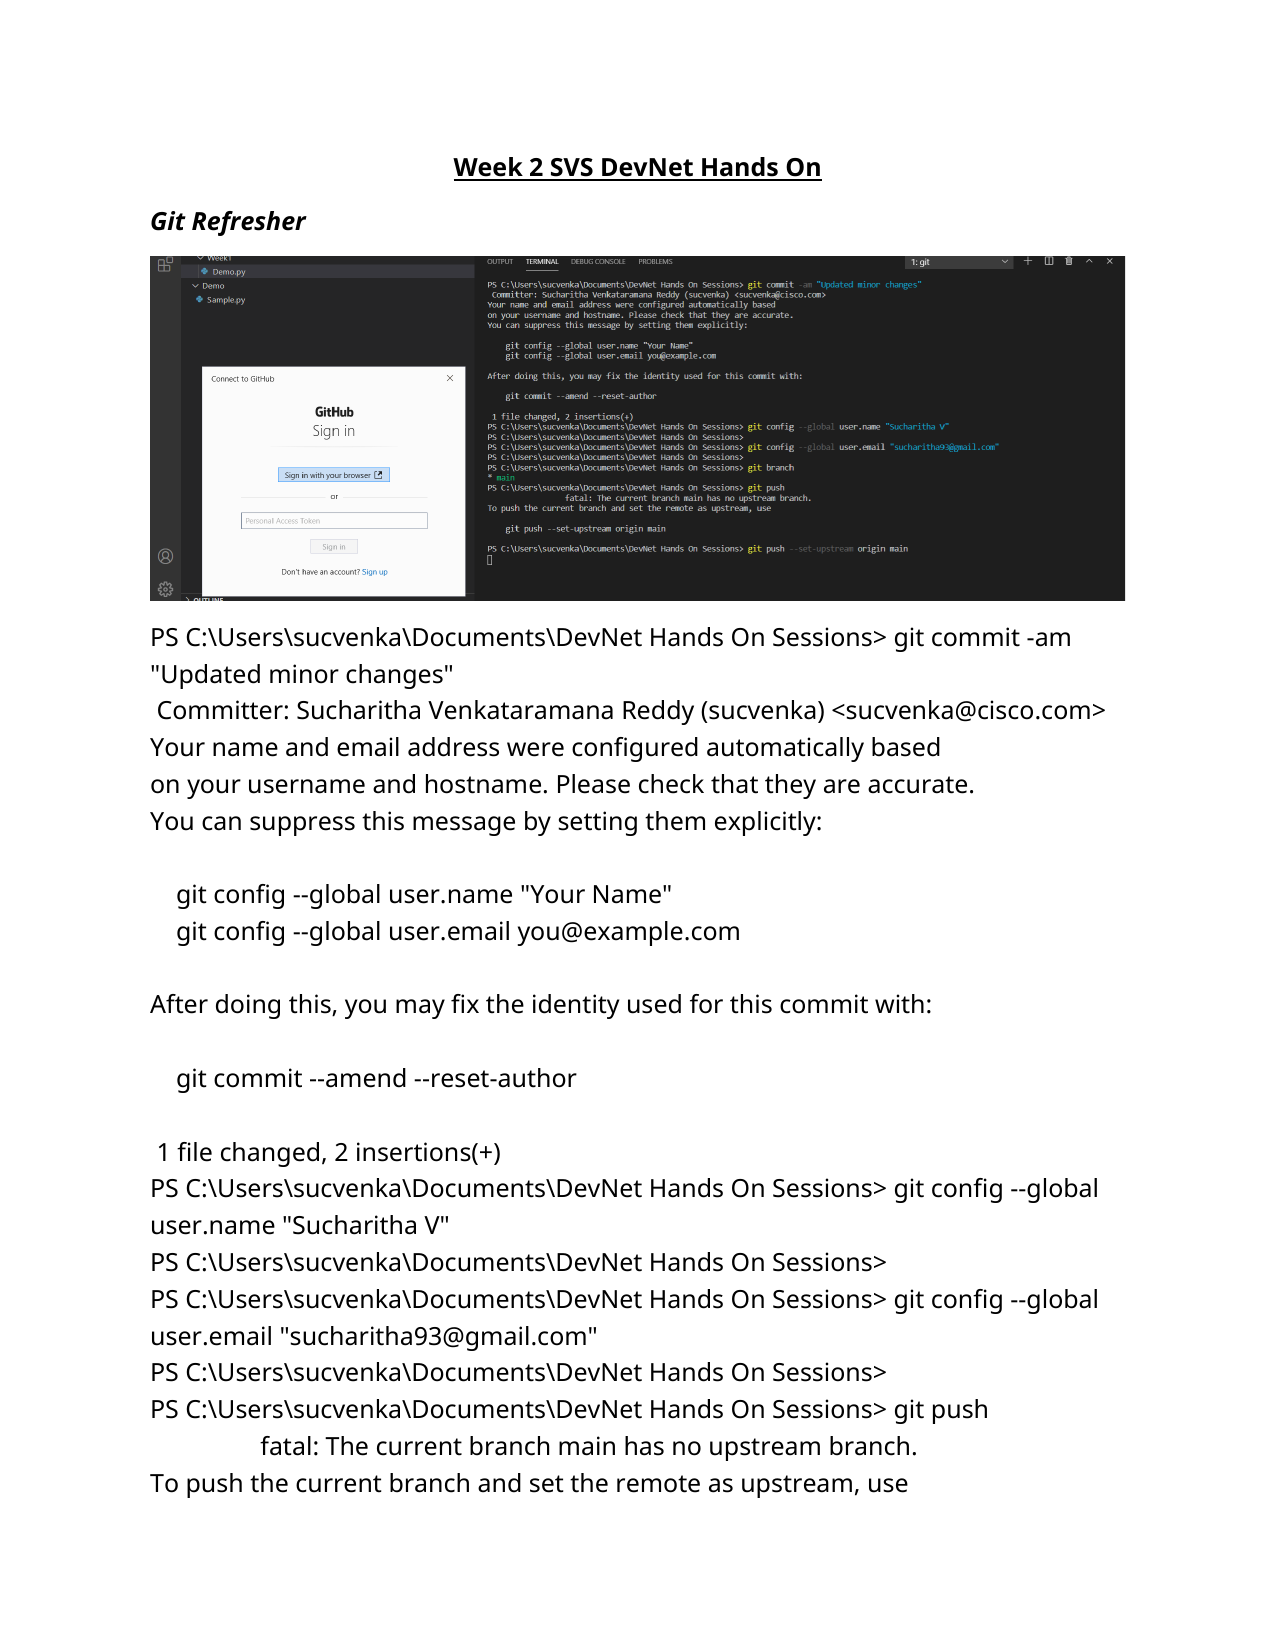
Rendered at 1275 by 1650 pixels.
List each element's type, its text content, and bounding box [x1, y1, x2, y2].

text PS C:\Users\sucvenka\Documents\DevNet Hands On Sessions> git commit -am "Updated minor changes" [150, 619, 1125, 690]
text Committer: Sucharitha Venkataramana Reddy (sucvenka) <sucvenka@cisco.com> [150, 693, 1125, 727]
text 1 file changed, 2 insertions(+) [150, 1134, 1125, 1168]
text PS C:\Users\sucvenka\Documents\DevNet Hands On Sessions> git config --global user.name "Sucharitha V" [150, 1171, 1125, 1242]
text PS C:\Users\sucvenka\Documents\DevNet Hands On Sessions> git config --global user.email "sucharitha93@gmail.com" [150, 1281, 1125, 1352]
text on your username and hostname. Please check that they are accurate. [150, 767, 1125, 801]
text git commit --amend --reset-author [150, 1061, 1125, 1095]
text fatal: The current branch main has no upstream branch. [150, 1428, 1125, 1462]
text Your name and email address were configured automatically based [150, 730, 1125, 764]
text Git Refresher [150, 203, 1125, 237]
text PS C:\Users\sucvenka\Documents\DevNet Hands On Sessions> git push [150, 1392, 1125, 1426]
text To push the current branch and set the remote as upstream, use [150, 1465, 1125, 1499]
text PS C:\Users\sucvenka\Documents\DevNet Hands On Sessions> [150, 1244, 1125, 1279]
text You can suppress this message by setting them explicitly: [150, 803, 1125, 837]
picture [150, 256, 1125, 601]
text git config --global user.email you@example.com [150, 914, 1125, 948]
text PS C:\Users\sucvenka\Documents\DevNet Hands On Sessions> [150, 1355, 1125, 1389]
text git config --global user.name "Your Name" [150, 877, 1125, 911]
text After doing this, you may fix the identity used for this commit with: [150, 987, 1125, 1021]
text Week 2 SVS DevNet Hands On [150, 150, 1125, 184]
